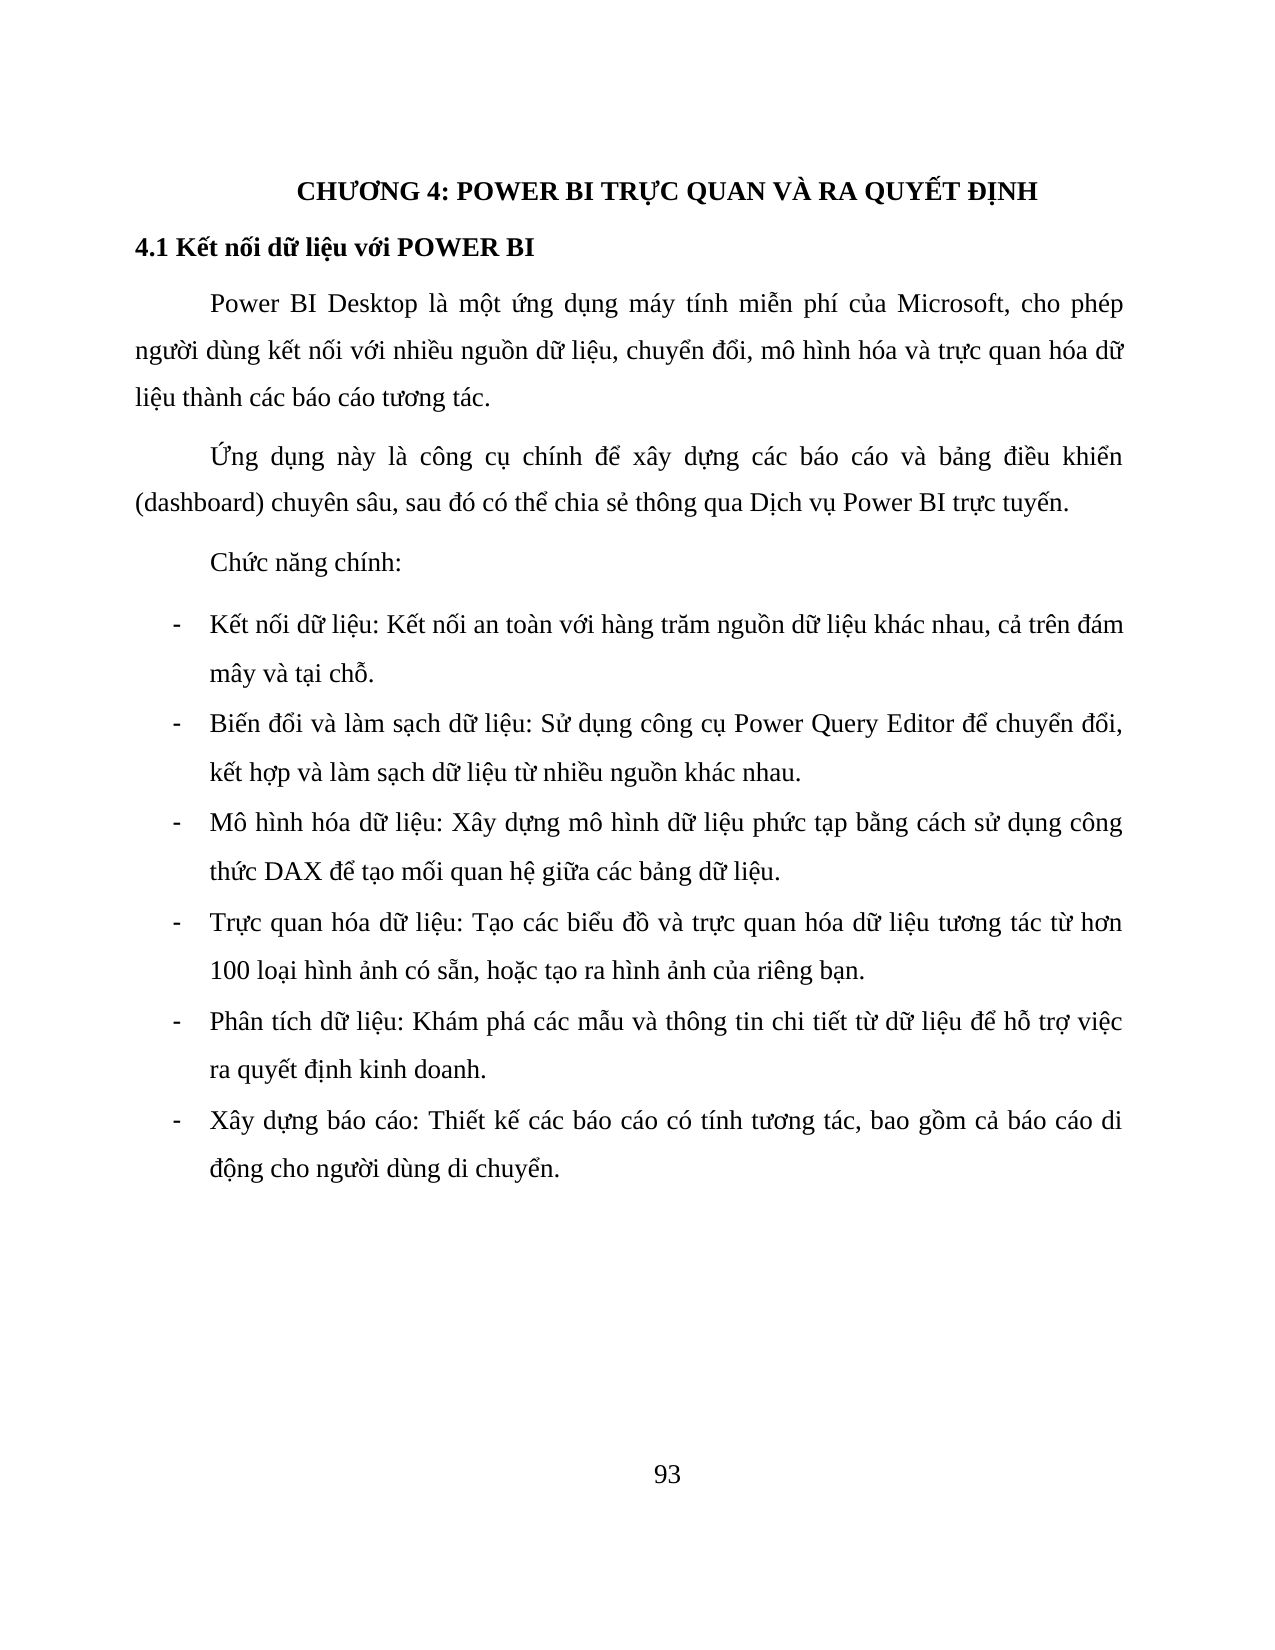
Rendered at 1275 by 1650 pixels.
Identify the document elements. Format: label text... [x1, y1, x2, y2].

text 4.1 Kết nối dữ liệu với POWER BI [135, 231, 1125, 262]
list Biến đổi và làm sạch dữ liệu: Sử dụng công cụ Power Query Editor để chuyển đổi, kết hợp và làm sạch dữ liệu từ nhiều nguồn khác nhau. [172, 704, 1125, 787]
text Chức năng chính: [135, 546, 1125, 577]
list Mô hình hóa dữ liệu: Xây dựng mô hình dữ liệu phức tạp bằng cách sử dụng công thức DAX để tạo mối quan hệ giữa các bảng dữ liệu. [172, 803, 1125, 886]
list Phân tích dữ liệu: Khám phá các mẫu và thông tin chi tiết từ dữ liệu để hỗ trợ việc ra quyết định kinh doanh. [172, 1001, 1125, 1084]
text CHƯƠNG 4: POWER BI TRỰC QUAN VÀ RA QUYẾT ĐỊNH [135, 175, 1125, 206]
text Ứng dụng này là công cụ chính để xây dựng các báo cáo và bảng điều khiển (dashboard) chuyên sâu, sau đó có thể chia sẻ thông qua Dịch vụ Power BI trực tuyến. [135, 440, 1125, 518]
text Power BI Desktop là một ứng dụng máy tính miễn phí của Microsoft, cho phép người dùng kết nối với nhiều nguồn dữ liệu, chuyển đổi, mô hình hóa và trực quan hóa dữ liệu thành các báo cáo tương tác. [135, 287, 1125, 412]
list Trực quan hóa dữ liệu: Tạo các biểu đồ và trực quan hóa dữ liệu tương tác từ hơn 100 loại hình ảnh có sẵn, hoặc tạo ra hình ảnh của riêng bạn. [172, 902, 1125, 986]
list Xây dựng báo cáo: Thiết kế các báo cáo có tính tương tác, bao gồm cả báo cáo di động cho người dùng di chuyển. [172, 1100, 1125, 1184]
list Kết nối dữ liệu: Kết nối an toàn với hàng trăm nguồn dữ liệu khác nhau, cả trên đám mây và tại chỗ. [172, 605, 1125, 688]
